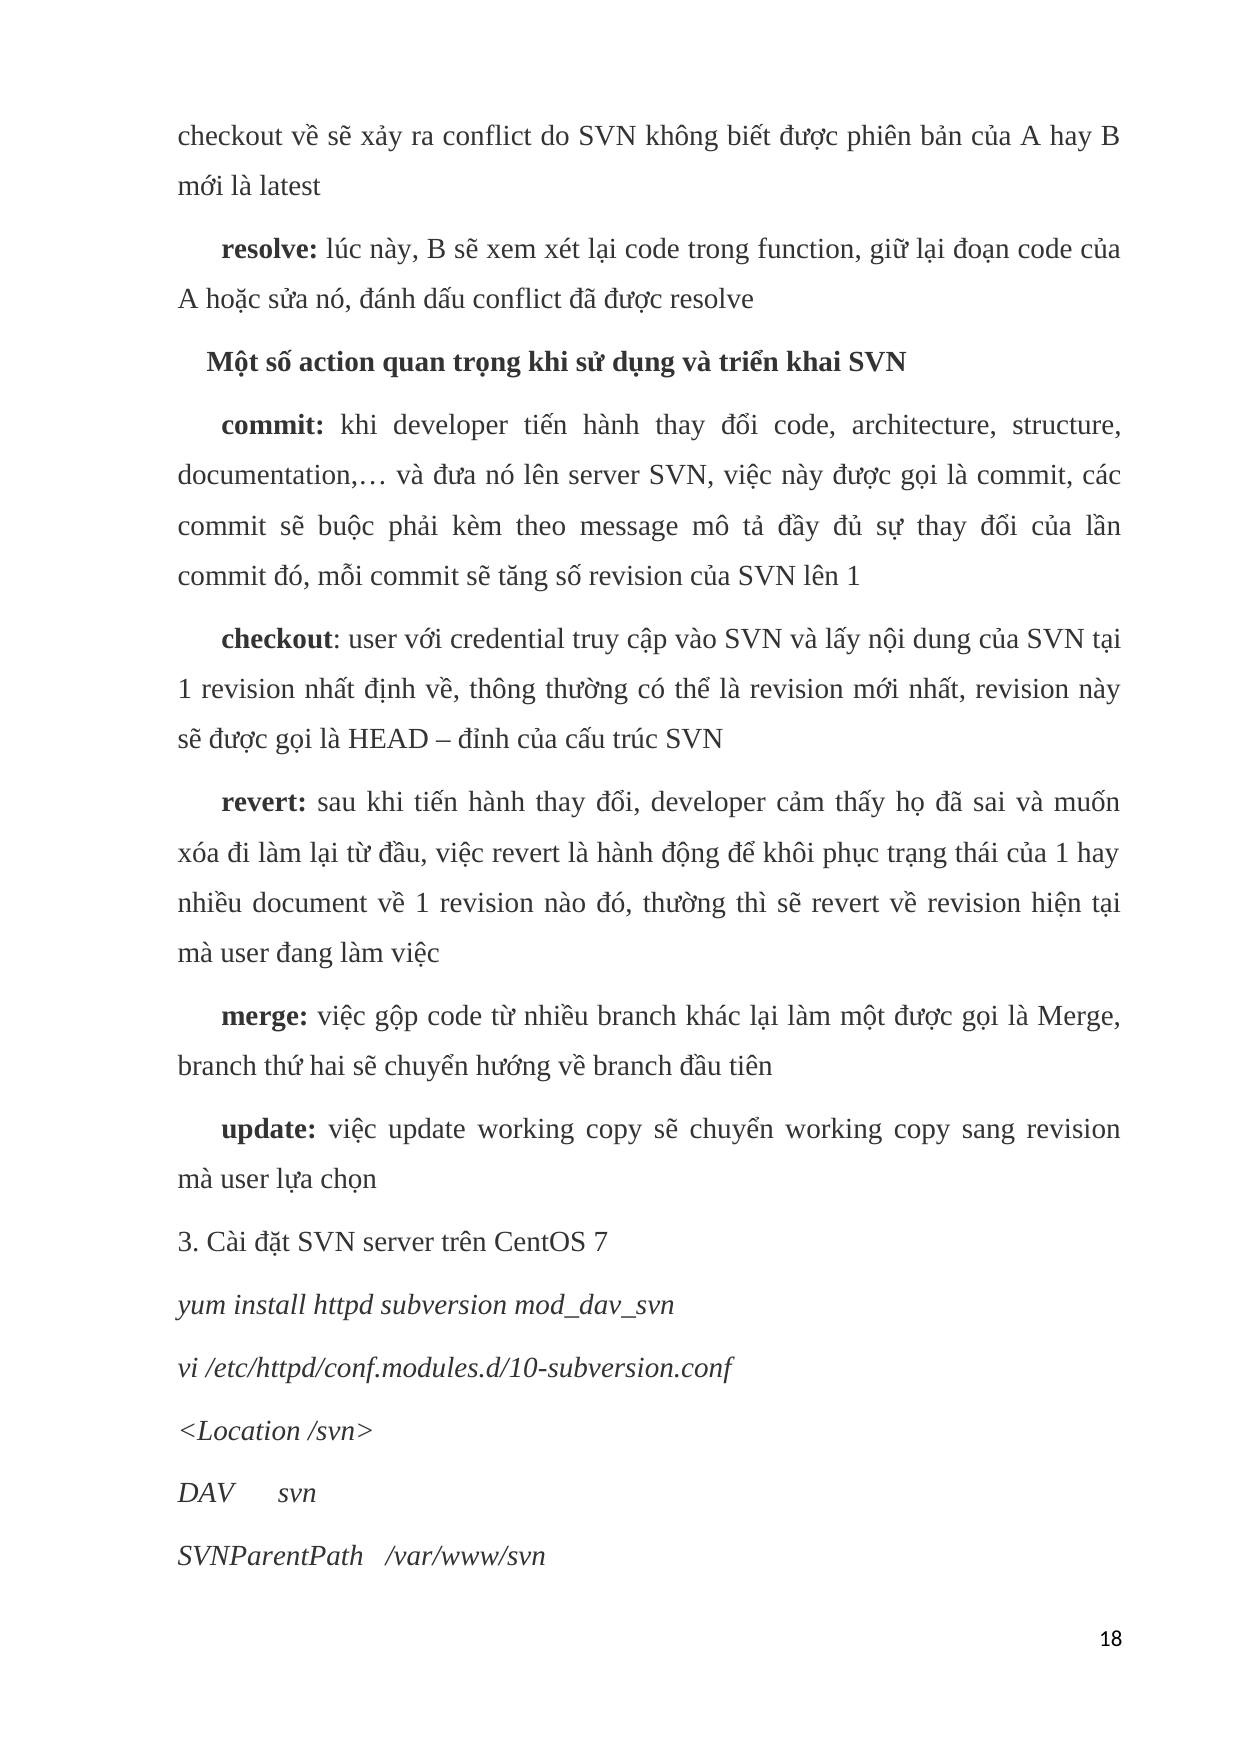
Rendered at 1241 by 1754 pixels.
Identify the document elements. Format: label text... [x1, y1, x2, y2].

text update: việc update working copy sẽ chuyển working copy sang revision mà user lựa chọn [177, 1111, 1122, 1195]
text resolve: lúc này, B sẽ xem xét lại code trong function, giữ lại đoạn code của A hoặc sửa nó, đánh dấu conflict đã được resolve [177, 231, 1122, 315]
text merge: việc gộp code từ nhiều branch khác lại làm một được gọi là Merge, branch thứ hai sẽ chuyển hướng về branch đầu tiên [177, 998, 1122, 1082]
text yum install httpd subversion mod_dav_svn [177, 1287, 1122, 1321]
text commit: khi developer tiến hành thay đổi code, architecture, structure, documentation,… và đưa nó lên server SVN, việc này được gọi là commit, các commit sẽ buộc phải kèm theo message mô tả đầy đủ sự thay đổi của lần commit đó, mỗi commit sẽ tăng số revision của SVN lên 1 [177, 407, 1122, 592]
text DAV svn [177, 1476, 1122, 1509]
text revert: sau khi tiến hành thay đổi, developer cảm thấy họ đã sai và muốn xóa đi làm lại từ đầu, việc revert là hành động để khôi phục trạng thái của 1 hay nhiều document về 1 revision nào đó, thường thì sẽ revert về revision hiện tại mà user đang làm việc [177, 784, 1122, 969]
text checkout: user với credential truy cập vào SVN và lấy nội dung của SVN tại 1 revision nhất định về, thông thường có thể là revision mới nhất, revision này sẽ được gọi là HEAD – đỉnh của cấu trúc SVN [177, 621, 1122, 755]
text <Location /svn> [177, 1413, 1122, 1446]
text SVNParentPath /var/www/svn [177, 1538, 1122, 1572]
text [177, 118, 1122, 202]
text vi /etc/httpd/conf.modules.d/10-subversion.conf [177, 1350, 1122, 1383]
text Một số action quan trọng khi sử dụng và triển khai SVN [177, 344, 1122, 378]
text 3. Cài đặt SVN server trên CentOS 7 [177, 1224, 1122, 1258]
